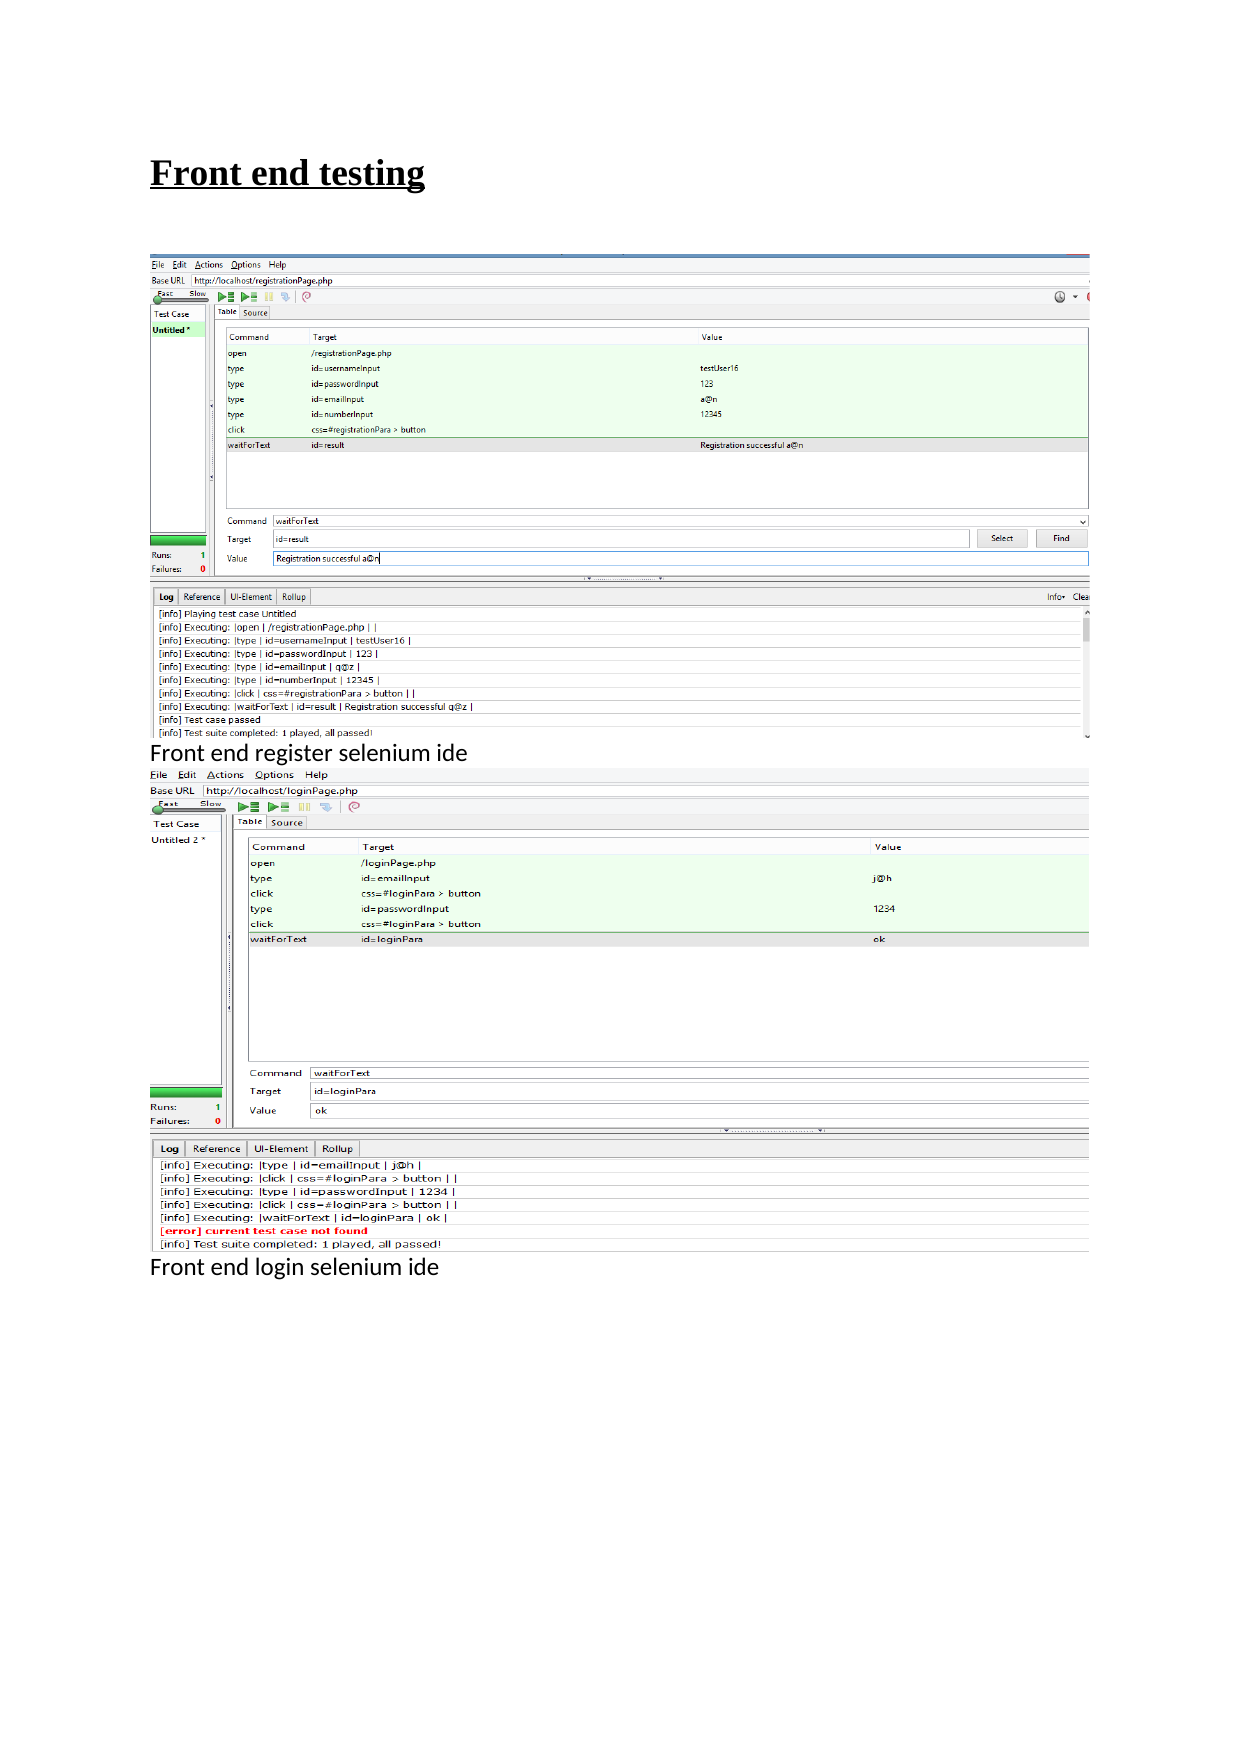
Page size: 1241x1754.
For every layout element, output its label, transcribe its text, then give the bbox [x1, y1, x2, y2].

picture [150, 254, 1090, 738]
picture [150, 768, 1089, 1252]
text Front end login selenium ide [150, 1251, 1090, 1282]
text Front end testing [150, 150, 1090, 193]
text Front end register selenium ide [150, 738, 1090, 768]
